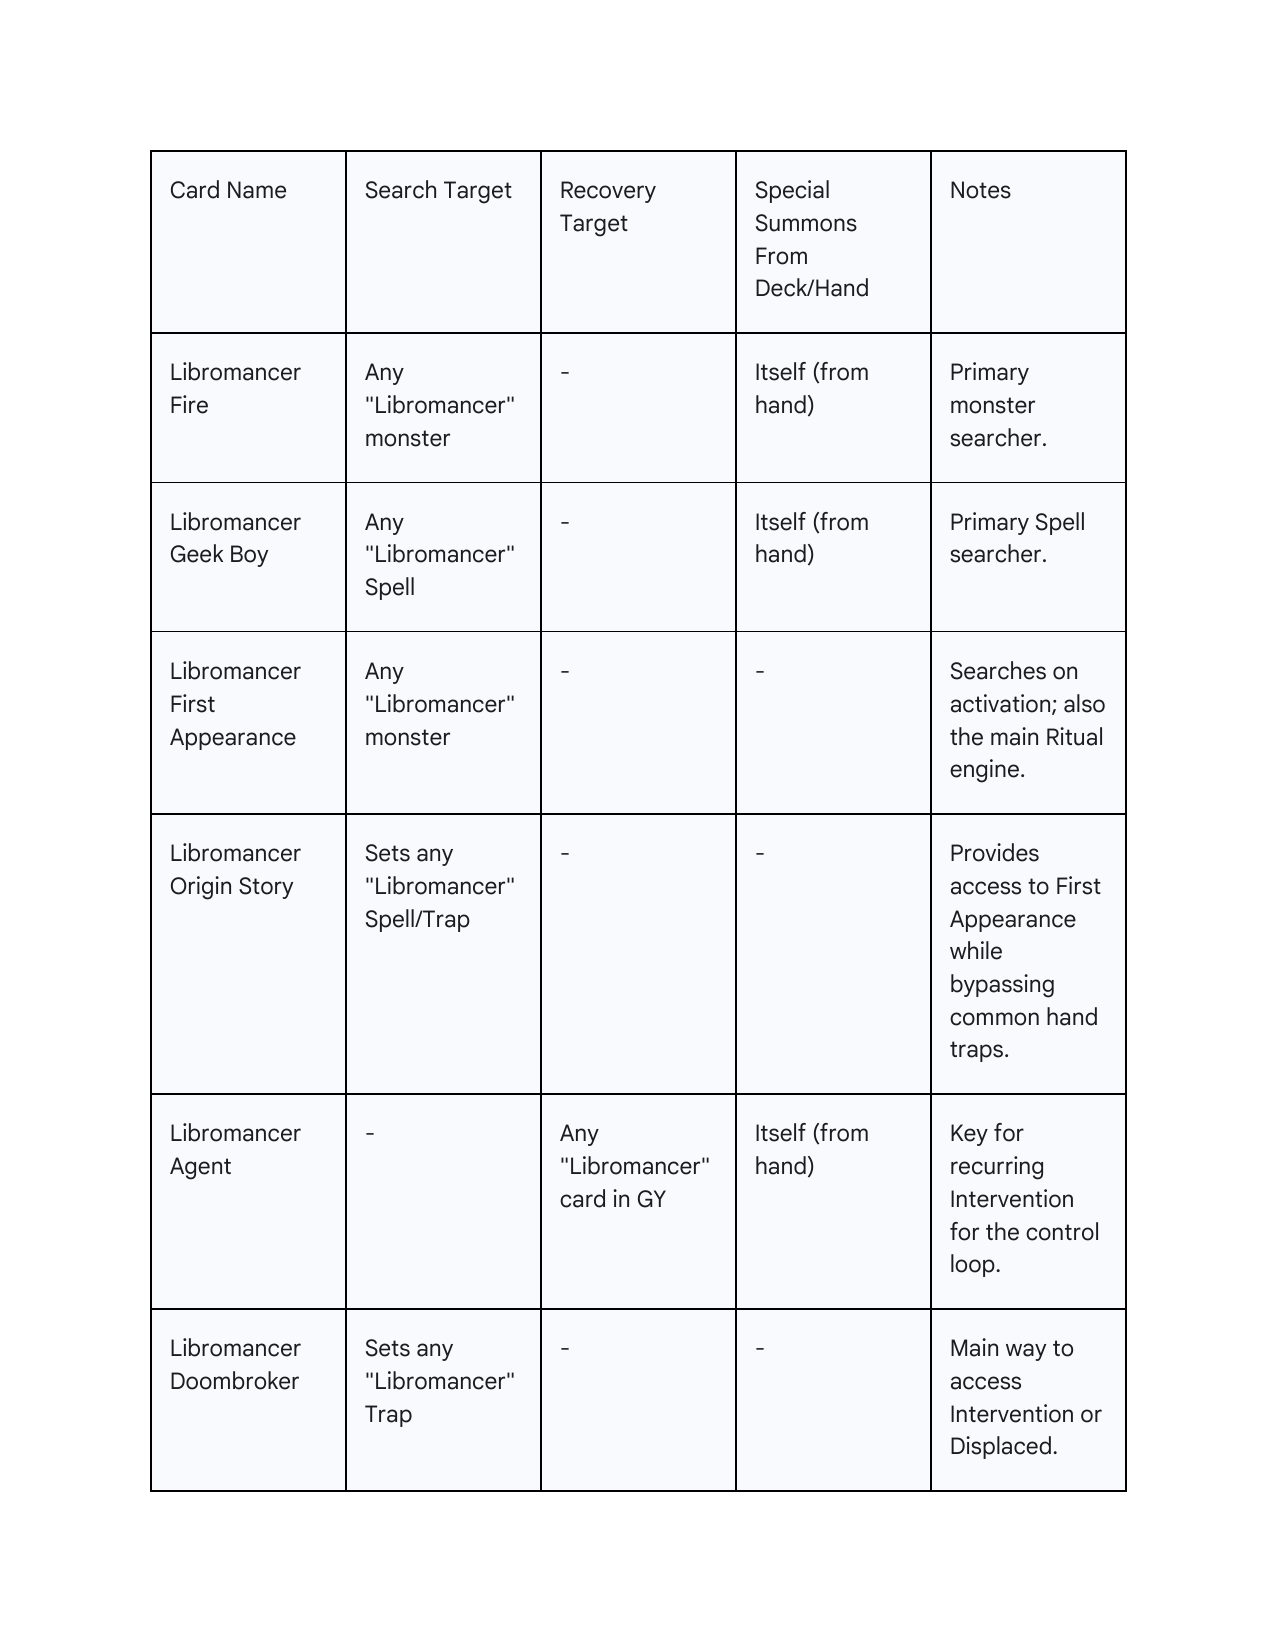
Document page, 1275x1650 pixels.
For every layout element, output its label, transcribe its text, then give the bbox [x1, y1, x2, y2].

table_cell Any "Libromancer" monster [347, 632, 540, 813]
table_cell - [542, 1310, 735, 1490]
table_cell - [542, 334, 735, 481]
table_cell Any "Libromancer" monster [347, 334, 540, 481]
table_cell Sets any "Libromancer" Spell/Trap [347, 815, 540, 1093]
table_cell Searches on activation; also the main Ritual engine. [932, 632, 1125, 813]
table_cell Libromancer Fire [152, 334, 345, 481]
table_cell Libromancer Geek Boy [152, 483, 345, 631]
table_cell Sets any "Libromancer" Trap [347, 1310, 540, 1490]
table_cell Libromancer Agent [152, 1095, 345, 1308]
table_cell Any "Libromancer" Spell [347, 483, 540, 631]
table_cell Libromancer Doombroker [152, 1310, 345, 1490]
table_cell - [737, 632, 930, 813]
table_cell - [542, 815, 735, 1093]
table_cell Itself (from hand) [737, 1095, 930, 1308]
table_cell Provides access to First Appearance while bypassing common hand traps. [932, 815, 1125, 1093]
table_cell Key for recurring Intervention for the control loop. [932, 1095, 1125, 1308]
table_cell Libromancer First Appearance [152, 632, 345, 813]
table_cell - [542, 632, 735, 813]
table_cell Any "Libromancer" card in GY [542, 1095, 735, 1308]
table_cell Primary Spell searcher. [932, 483, 1125, 631]
table_header Special Summons From Deck/Hand [737, 152, 930, 332]
table_cell Main way to access Intervention or Displaced. [932, 1310, 1125, 1490]
table_header Card Name [152, 152, 345, 332]
table_cell Primary monster searcher. [932, 334, 1125, 481]
table_header Notes [932, 152, 1125, 332]
table_cell - [737, 1310, 930, 1490]
table_header Search Target [347, 152, 540, 332]
table_cell Libromancer Origin Story [152, 815, 345, 1093]
table_cell - [347, 1095, 540, 1308]
table_cell - [737, 815, 930, 1093]
table_header Recovery Target [542, 152, 735, 332]
table_cell - [542, 483, 735, 631]
table_cell Itself (from hand) [737, 483, 930, 631]
table_cell Itself (from hand) [737, 334, 930, 481]
